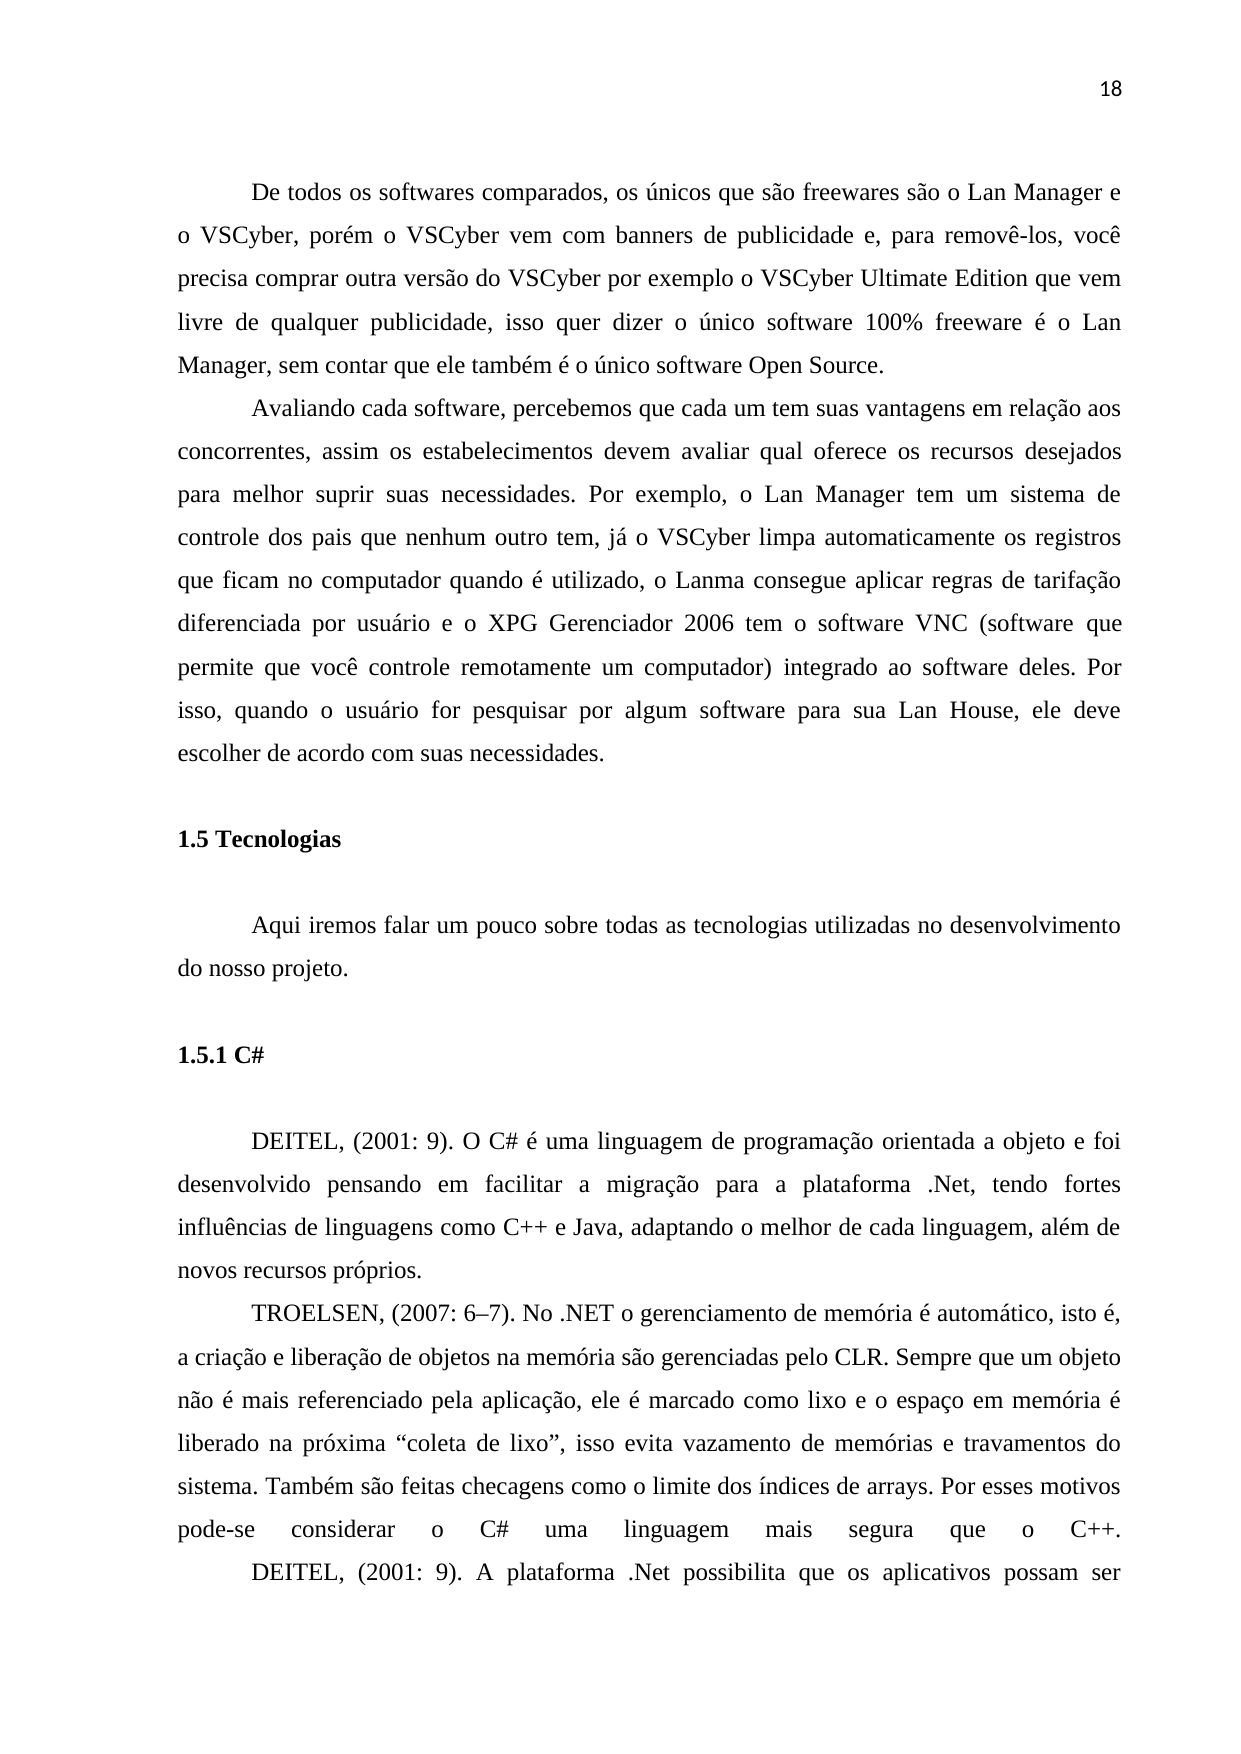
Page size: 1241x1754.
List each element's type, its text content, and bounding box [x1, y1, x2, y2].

text Avaliando cada software, percebemos que cada um tem suas vantagens em relação aos concorrentes, assim os estabelecimentos devem avaliar qual oferece os recursos desejados para melhor suprir suas necessidades. Por exemplo, o Lan Manager tem um sistema de controle dos pais que nenhum outro tem, já o VSCyber limpa automaticamente os registros que ficam no computador quando é utilizado, o Lanma consegue aplicar regras de tarifação diferenciada por usuário e o XPG Gerenciador 2006 tem o software VNC (software que permite que você controle remotamente um computador) integrado ao software deles. Por isso, quando o usuário for pesquisar por algum software para sua Lan House, ele deve escolher de acordo com suas necessidades. [177, 393, 1122, 767]
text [177, 1298, 1122, 1586]
text DEITEL, (2001: 9). O C# é uma linguagem de programação orientada a objeto e foi desenvolvido pensando em facilitar a migração para a plataforma .Net, tendo fortes influências de linguagens como C++ e Java, adaptando o melhor de cada linguagem, além de novos recursos próprios. [177, 1126, 1122, 1284]
subtitle 1.5 Tecnologias [177, 824, 1122, 853]
text Aqui iremos falar um pouco sobre todas as tecnologias utilizadas no desenvolvimento do nosso projeto. [177, 910, 1122, 982]
text De todos os softwares comparados, os únicos que são freewares são o Lan Manager e o VSCyber, porém o VSCyber vem com banners de publicidade e, para removê-los, você precisa comprar outra versão do VSCyber por exemplo o VSCyber Ultimate Edition que vem livre de qualquer publicidade, isso quer dizer o único software 100% freeware é o Lan Manager, sem contar que ele também é o único software Open Source. [177, 177, 1122, 378]
subtitle 1.5.1 C# [177, 1040, 1122, 1068]
